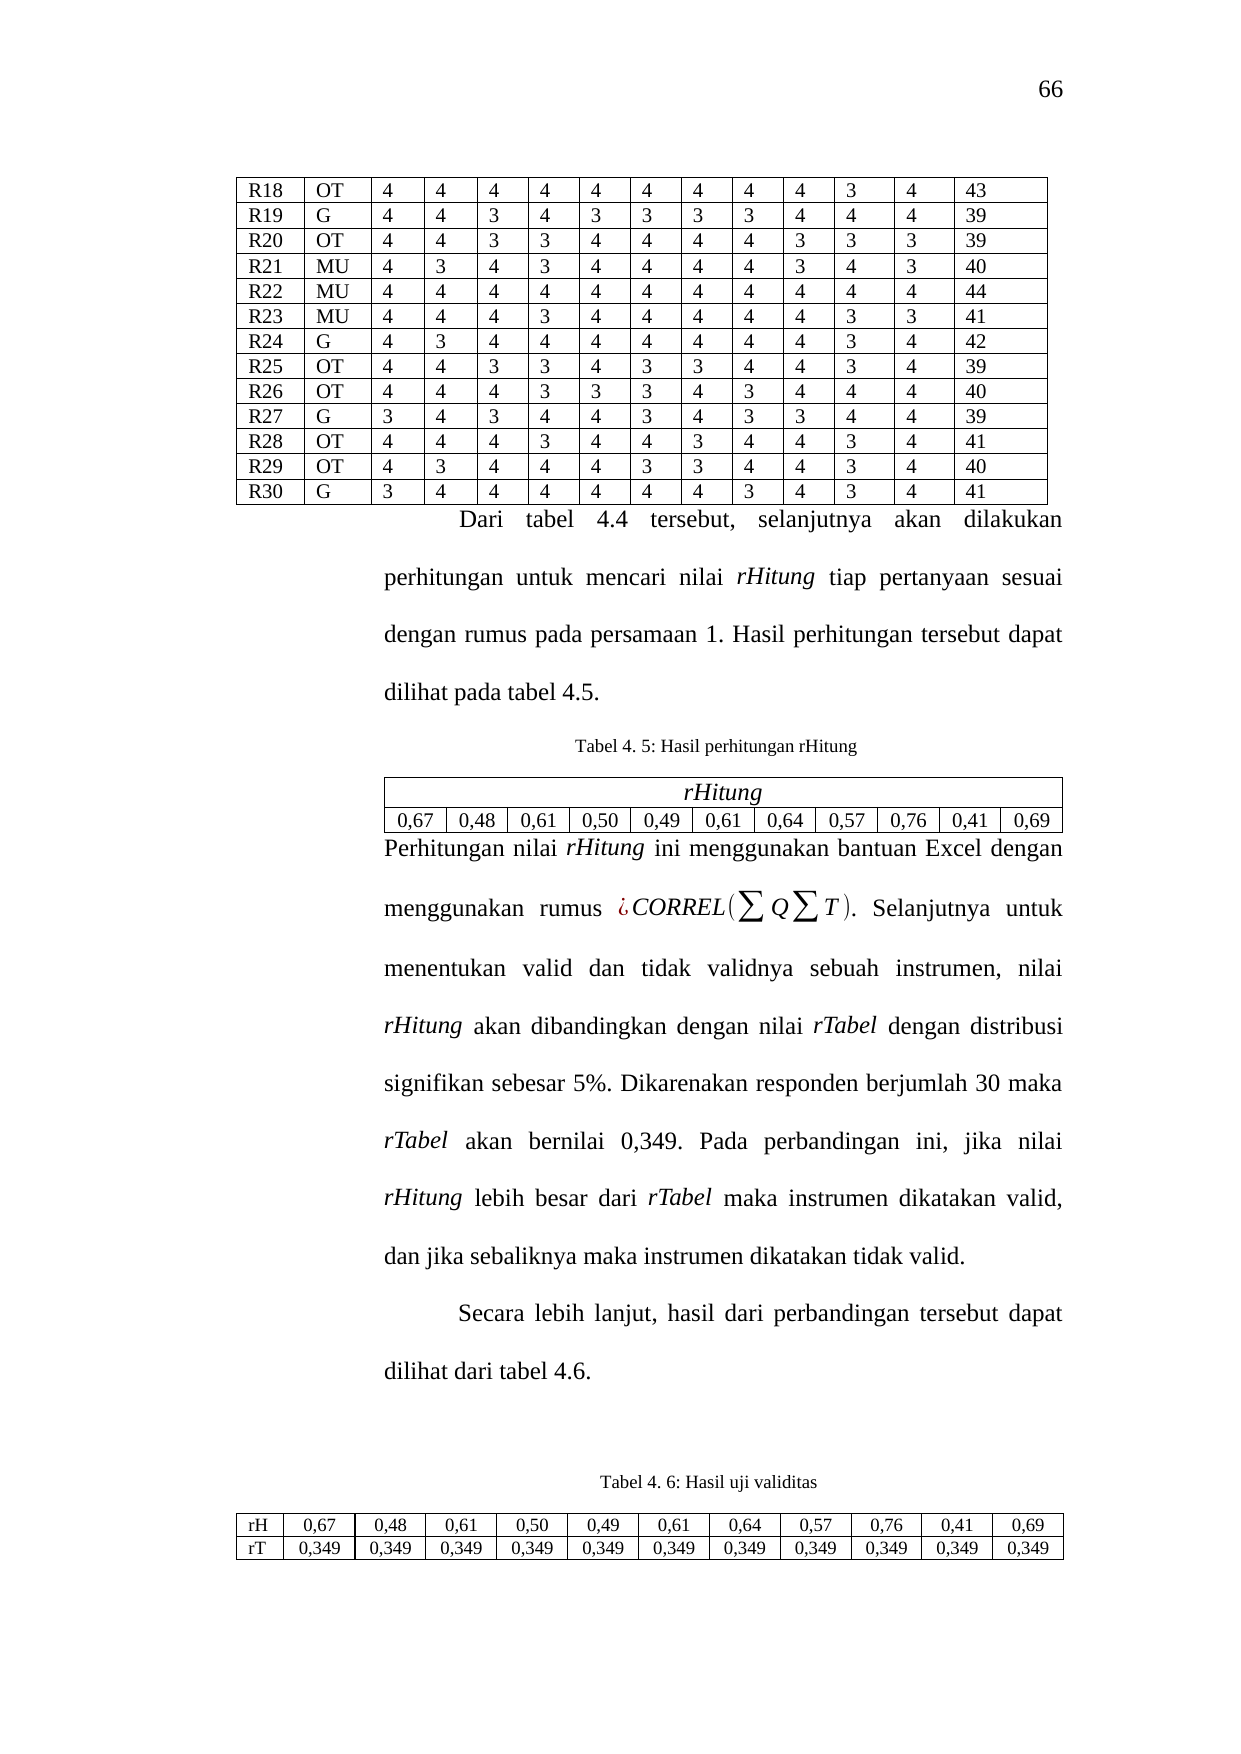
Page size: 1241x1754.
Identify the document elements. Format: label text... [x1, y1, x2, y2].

table_cell 4 [478, 279, 528, 303]
table_cell 4 [425, 178, 477, 202]
table_cell 4 [784, 454, 834, 478]
table_cell 3 [529, 254, 579, 278]
table_cell 3 [478, 404, 528, 428]
table_cell 4 [682, 329, 732, 353]
table_cell 4 [425, 404, 477, 428]
table_cell 4 [682, 304, 732, 328]
table_cell 4 [895, 480, 954, 503]
table_cell 4 [631, 429, 681, 453]
table_cell 4 [580, 279, 630, 303]
table_cell 4 [835, 254, 894, 278]
table_cell 4 [580, 178, 630, 202]
table_cell OT [305, 178, 371, 202]
table_cell 4 [784, 429, 834, 453]
table_header 0,48 [356, 1514, 425, 1536]
table_cell 4 [425, 379, 477, 403]
table_cell OT [305, 429, 371, 453]
table_cell MU [305, 254, 371, 278]
table_cell 4 [733, 304, 783, 328]
table_cell 3 [372, 480, 424, 503]
table_cell 3 [835, 480, 894, 503]
table_cell G [305, 329, 371, 353]
table_cell 0,61 [693, 808, 754, 832]
table_cell 3 [425, 454, 477, 478]
table_cell 40 [955, 254, 1047, 278]
table_cell 4 [372, 429, 424, 453]
table_cell G [305, 404, 371, 428]
table_cell 4 [895, 279, 954, 303]
table_cell 4 [631, 229, 681, 252]
table_cell 4 [733, 329, 783, 353]
table_cell 3 [784, 254, 834, 278]
table_cell R21 [237, 254, 304, 278]
text Dari tabel 4.4 tersebut, selanjutnya akan dilakukan perhitungan untuk mencari nilai tiap pertanyaan sesuai dengan rumus pada persamaan 1. Hasil perhitungan tersebut dapat dilihat pada tabel 4.5. [384, 504, 1063, 706]
table_cell 4 [784, 379, 834, 403]
table_cell rT [237, 1537, 283, 1558]
table_cell 4 [895, 429, 954, 453]
table_cell 4 [835, 203, 894, 227]
table_cell 4 [784, 279, 834, 303]
table_cell 4 [425, 354, 477, 378]
table_cell 4 [835, 279, 894, 303]
table_cell R23 [237, 304, 304, 328]
table_header 0,57 [781, 1514, 851, 1536]
table_cell 3 [529, 379, 579, 403]
table_cell 4 [529, 178, 579, 202]
table_cell 0,64 [755, 808, 815, 832]
table_cell 3 [835, 329, 894, 353]
table_cell MU [305, 304, 371, 328]
table_cell 0,349 [993, 1537, 1063, 1558]
table_cell 3 [682, 454, 732, 478]
table_cell 4 [682, 178, 732, 202]
table_cell 0,349 [710, 1537, 780, 1558]
table_cell 4 [784, 354, 834, 378]
table_cell 4 [682, 379, 732, 403]
table_cell 3 [529, 304, 579, 328]
table_cell 4 [580, 229, 630, 252]
table_cell 3 [529, 429, 579, 453]
table_cell 3 [478, 354, 528, 378]
table_cell 4 [835, 404, 894, 428]
table_cell 4 [733, 229, 783, 252]
table_cell 4 [784, 329, 834, 353]
table_cell 3 [425, 329, 477, 353]
table_cell 41 [955, 480, 1047, 503]
table_header 0,41 [922, 1514, 992, 1536]
table_header 0,49 [568, 1514, 638, 1536]
table_header rH [237, 1514, 283, 1536]
table_cell 4 [372, 203, 424, 227]
table_cell 0,349 [356, 1537, 425, 1558]
table_cell 4 [682, 404, 732, 428]
text Perhitungan nilai ini menggunakan bantuan Excel dengan menggunakan rumus . Selanjutnya untuk menentukan valid dan tidak validnya sebuah instrumen, nilai akan dibandingkan dengan nilai dengan distribusi signifikan sebesar 5%. Dikarenakan responden berjumlah 30 maka akan bernilai 0,349. Pada perbandingan ini, jika nilai lebih besar dari maka instrumen dikatakan valid, dan jika sebaliknya maka instrumen dikatakan tidak valid. [384, 833, 1063, 1270]
table_cell 4 [733, 279, 783, 303]
table_header [385, 778, 1062, 807]
table_header 0,64 [710, 1514, 780, 1536]
table_cell 0,76 [878, 808, 939, 832]
table_cell 0,50 [570, 808, 630, 832]
table_cell 3 [733, 404, 783, 428]
table_cell 3 [895, 254, 954, 278]
table_cell R19 [237, 203, 304, 227]
table_cell 4 [895, 454, 954, 478]
table_cell 3 [733, 480, 783, 503]
table_header 0,67 [284, 1514, 354, 1536]
table_cell 4 [372, 354, 424, 378]
table_cell 3 [631, 404, 681, 428]
table_header 0,69 [993, 1514, 1063, 1536]
table_cell 3 [529, 354, 579, 378]
table_cell 4 [478, 379, 528, 403]
table_cell 4 [784, 203, 834, 227]
table_cell R28 [237, 429, 304, 453]
table_cell 39 [955, 404, 1047, 428]
table_cell 4 [631, 178, 681, 202]
table_cell 40 [955, 454, 1047, 478]
table_header 0,61 [639, 1514, 709, 1536]
table_cell 4 [682, 254, 732, 278]
table_header 0,76 [852, 1514, 921, 1536]
table_cell 0,349 [568, 1537, 638, 1558]
table_cell 3 [835, 354, 894, 378]
table_cell 4 [733, 354, 783, 378]
table_cell 0,67 [385, 808, 446, 832]
table_cell 3 [733, 379, 783, 403]
table_cell 4 [733, 454, 783, 478]
table_cell MU [305, 279, 371, 303]
table_cell 4 [529, 404, 579, 428]
table_cell 3 [835, 304, 894, 328]
table_cell 4 [631, 279, 681, 303]
table_cell 3 [784, 404, 834, 428]
table_cell 4 [478, 329, 528, 353]
table_cell 0,349 [852, 1537, 921, 1558]
table_cell 0,349 [781, 1537, 851, 1558]
table_cell R26 [237, 379, 304, 403]
table_cell 0,41 [940, 808, 1000, 832]
table_cell 4 [682, 229, 732, 252]
table_cell 4 [478, 254, 528, 278]
table_header 0,61 [426, 1514, 496, 1536]
table_cell 4 [580, 354, 630, 378]
table_cell 3 [372, 404, 424, 428]
table_cell 4 [372, 178, 424, 202]
table_cell 0,349 [426, 1537, 496, 1558]
table_cell 4 [784, 480, 834, 503]
table_cell 4 [425, 480, 477, 503]
table_cell 4 [580, 304, 630, 328]
table_cell 4 [425, 429, 477, 453]
table_cell G [305, 203, 371, 227]
table_cell 4 [425, 279, 477, 303]
table_cell 4 [835, 379, 894, 403]
table_cell 3 [835, 178, 894, 202]
table_cell 4 [372, 454, 424, 478]
table_cell 4 [372, 329, 424, 353]
table_cell R22 [237, 279, 304, 303]
table_cell 4 [784, 178, 834, 202]
table_cell R29 [237, 454, 304, 478]
table_cell 4 [895, 178, 954, 202]
table_cell R25 [237, 354, 304, 378]
table_cell OT [305, 454, 371, 478]
table_cell 4 [895, 203, 954, 227]
table_cell 3 [835, 429, 894, 453]
table_cell 3 [631, 354, 681, 378]
table_cell 0,69 [1001, 808, 1062, 832]
table_cell 3 [733, 203, 783, 227]
table_cell 4 [733, 429, 783, 453]
table_cell 4 [478, 304, 528, 328]
table_header 0,50 [497, 1514, 567, 1536]
table_cell 3 [682, 354, 732, 378]
table_cell 3 [478, 203, 528, 227]
table_cell 4 [580, 454, 630, 478]
table_cell 0,349 [497, 1537, 567, 1558]
table_cell 4 [580, 480, 630, 503]
table_cell 0,61 [508, 808, 569, 832]
table_cell R18 [237, 178, 304, 202]
table_cell 4 [529, 454, 579, 478]
table_cell 42 [955, 329, 1047, 353]
text Tabel 4. 6: Hasil uji validitas [354, 1471, 1063, 1492]
table_cell 43 [955, 178, 1047, 202]
table_cell 3 [478, 229, 528, 252]
text Tabel 4. 5: Hasil perhitungan rHitung [369, 734, 1063, 756]
table_cell 4 [425, 203, 477, 227]
table_cell 41 [955, 429, 1047, 453]
table_cell 3 [682, 203, 732, 227]
text Secara lebih lanjut, hasil dari perbandingan tersebut dapat dilihat dari tabel 4.6. [384, 1298, 1063, 1385]
table_cell OT [305, 354, 371, 378]
table_cell 4 [895, 379, 954, 403]
table_cell 3 [580, 203, 630, 227]
table_cell 4 [372, 304, 424, 328]
table_cell 4 [425, 229, 477, 252]
table_cell 39 [955, 229, 1047, 252]
table_cell 4 [425, 304, 477, 328]
table_cell 3 [631, 454, 681, 478]
table_cell R20 [237, 229, 304, 252]
table_cell 3 [784, 229, 834, 252]
table_cell 0,349 [922, 1537, 992, 1558]
table_cell 3 [895, 229, 954, 252]
table_cell 3 [682, 429, 732, 453]
table_cell 4 [372, 229, 424, 252]
table_cell 4 [895, 404, 954, 428]
table_cell 41 [955, 304, 1047, 328]
table_cell 44 [955, 279, 1047, 303]
table_cell 3 [425, 254, 477, 278]
table_cell 4 [895, 354, 954, 378]
table_cell OT [305, 229, 371, 252]
table_cell 3 [529, 229, 579, 252]
table_cell 4 [372, 379, 424, 403]
table_cell 3 [631, 379, 681, 403]
table_cell 4 [580, 429, 630, 453]
table_cell 4 [682, 279, 732, 303]
table_cell 4 [631, 480, 681, 503]
table_cell 3 [835, 229, 894, 252]
table_cell 4 [372, 254, 424, 278]
table_cell 4 [529, 203, 579, 227]
table_cell 4 [784, 304, 834, 328]
table_cell 40 [955, 379, 1047, 403]
table_cell 0,49 [631, 808, 692, 832]
table_cell 4 [682, 480, 732, 503]
table_cell 0,349 [639, 1537, 709, 1558]
table_cell 4 [631, 304, 681, 328]
table_cell 4 [631, 254, 681, 278]
table_cell 4 [478, 178, 528, 202]
table_cell 4 [478, 429, 528, 453]
table_cell G [305, 480, 371, 503]
table_cell R24 [237, 329, 304, 353]
table_cell 4 [529, 329, 579, 353]
table_cell 3 [580, 379, 630, 403]
table_cell 4 [733, 254, 783, 278]
table_cell 4 [529, 279, 579, 303]
table_cell 4 [478, 454, 528, 478]
table_cell 4 [580, 329, 630, 353]
table_cell 4 [372, 279, 424, 303]
table_cell 3 [631, 203, 681, 227]
table_cell 0,48 [447, 808, 507, 832]
table_cell 39 [955, 354, 1047, 378]
table_cell 4 [733, 178, 783, 202]
table_cell OT [305, 379, 371, 403]
table_cell 0,57 [816, 808, 877, 832]
table_cell R30 [237, 480, 304, 503]
table_cell 3 [835, 454, 894, 478]
table_cell 4 [529, 480, 579, 503]
table_cell 3 [895, 304, 954, 328]
table_cell 4 [478, 480, 528, 503]
table_cell 4 [631, 329, 681, 353]
table_cell 4 [895, 329, 954, 353]
table_cell 39 [955, 203, 1047, 227]
table_cell R27 [237, 404, 304, 428]
table_cell 0,349 [284, 1537, 354, 1558]
table_cell 4 [580, 254, 630, 278]
table_cell 4 [580, 404, 630, 428]
